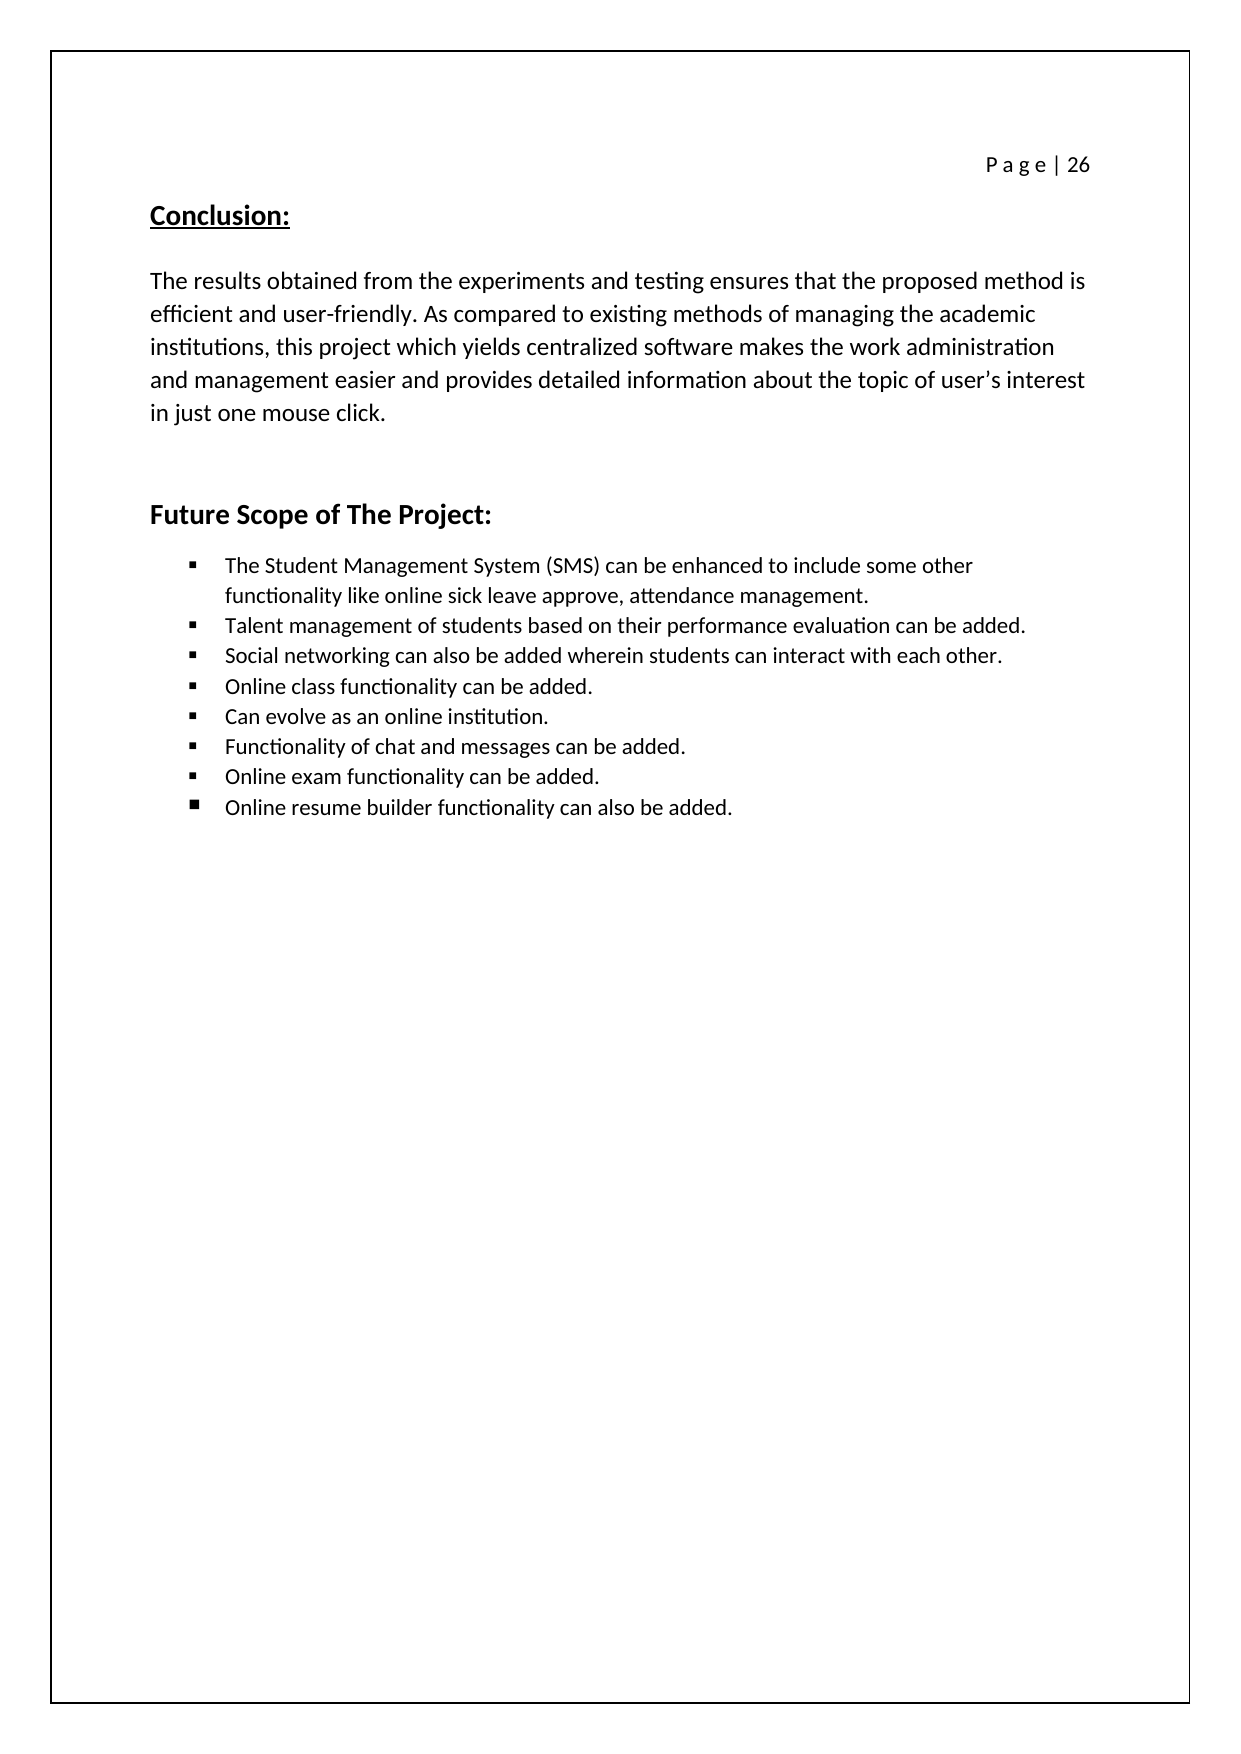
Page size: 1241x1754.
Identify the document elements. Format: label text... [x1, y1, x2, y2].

list Online class functionality can be added. [187, 672, 1090, 700]
list Online exam functionality can be added. [187, 762, 1090, 790]
list Can evolve as an online institution. [187, 702, 1090, 730]
list Social networking can also be added wherein students can interact with each other. [187, 642, 1090, 669]
text Conclusion: [150, 197, 1090, 232]
list Online resume builder functionality can also be added. [187, 793, 1090, 821]
text Future Scope of The Project: [150, 496, 1090, 531]
text P a g e | 26 [150, 150, 1090, 178]
list Talent management of students based on their performance evaluation can be added. [187, 611, 1090, 639]
list The Student Management System (SMS) can be enhanced to include some other functionality like online sick leave approve, attendance management. [187, 551, 1090, 609]
list Functionality of chat and messages can be added. [187, 732, 1090, 760]
text The results obtained from the experiments and testing ensures that the proposed method is efficient and user-friendly. As compared to existing methods of managing the academic institutions, this project which yields centralized software makes the work administration and management easier and provides detailed information about the topic of user’s interest in just one mouse click. [150, 265, 1090, 427]
